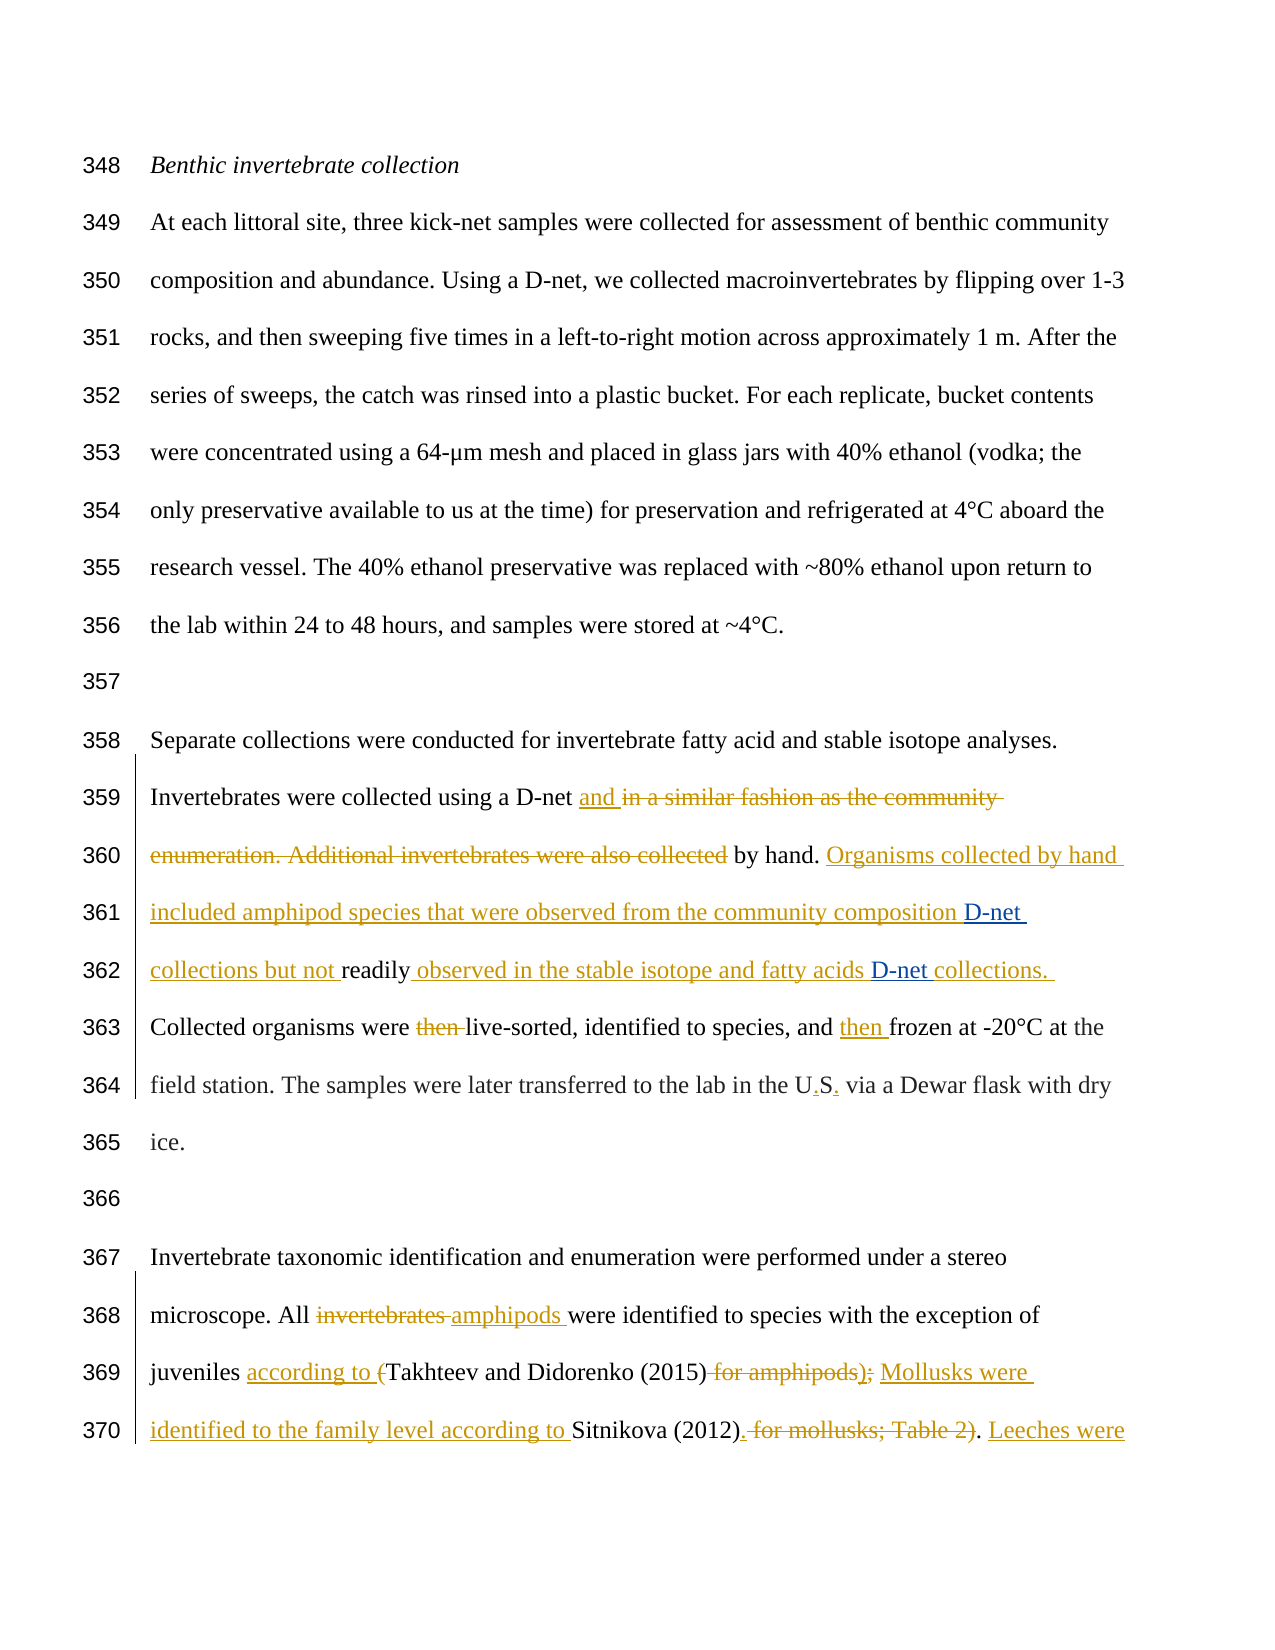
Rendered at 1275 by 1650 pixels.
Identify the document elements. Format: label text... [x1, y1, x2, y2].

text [150, 1242, 1125, 1444]
text At each littoral site, three kick-net samples were collected for assessment of benthic community composition and abundance. Using a D-net, we collected macroinvertebrates by flipping over 1-3 rocks, and then sweeping five times in a left-to-right motion across approximately 1 m. After the series of sweeps, the catch was rinsed into a plastic bucket. For each replicate, bucket contents were concentrated using a 64-μm mesh and placed in glass jars with 40% ethanol (vodka; the only preservative available to us at the time) for preservation and refrigerated at 4°C aboard the research vessel. The 40% ethanol preservative was replaced with ~80% ethanol upon return to the lab within 24 to 48 hours, and samples were stored at ~4°C. [150, 207, 1125, 639]
text Benthic invertebrate collection [150, 150, 1125, 179]
text Separate collections were conducted for invertebrate fatty acid and stable isotope analyses. Invertebrates were collected using a D-net by hand. readilyCollected organisms were live-sorted, identified to species, and frozen at -20°C at the field station. The samples were later transferred to the lab in the US via a Dewar flask with dry ice. [150, 725, 1125, 1156]
